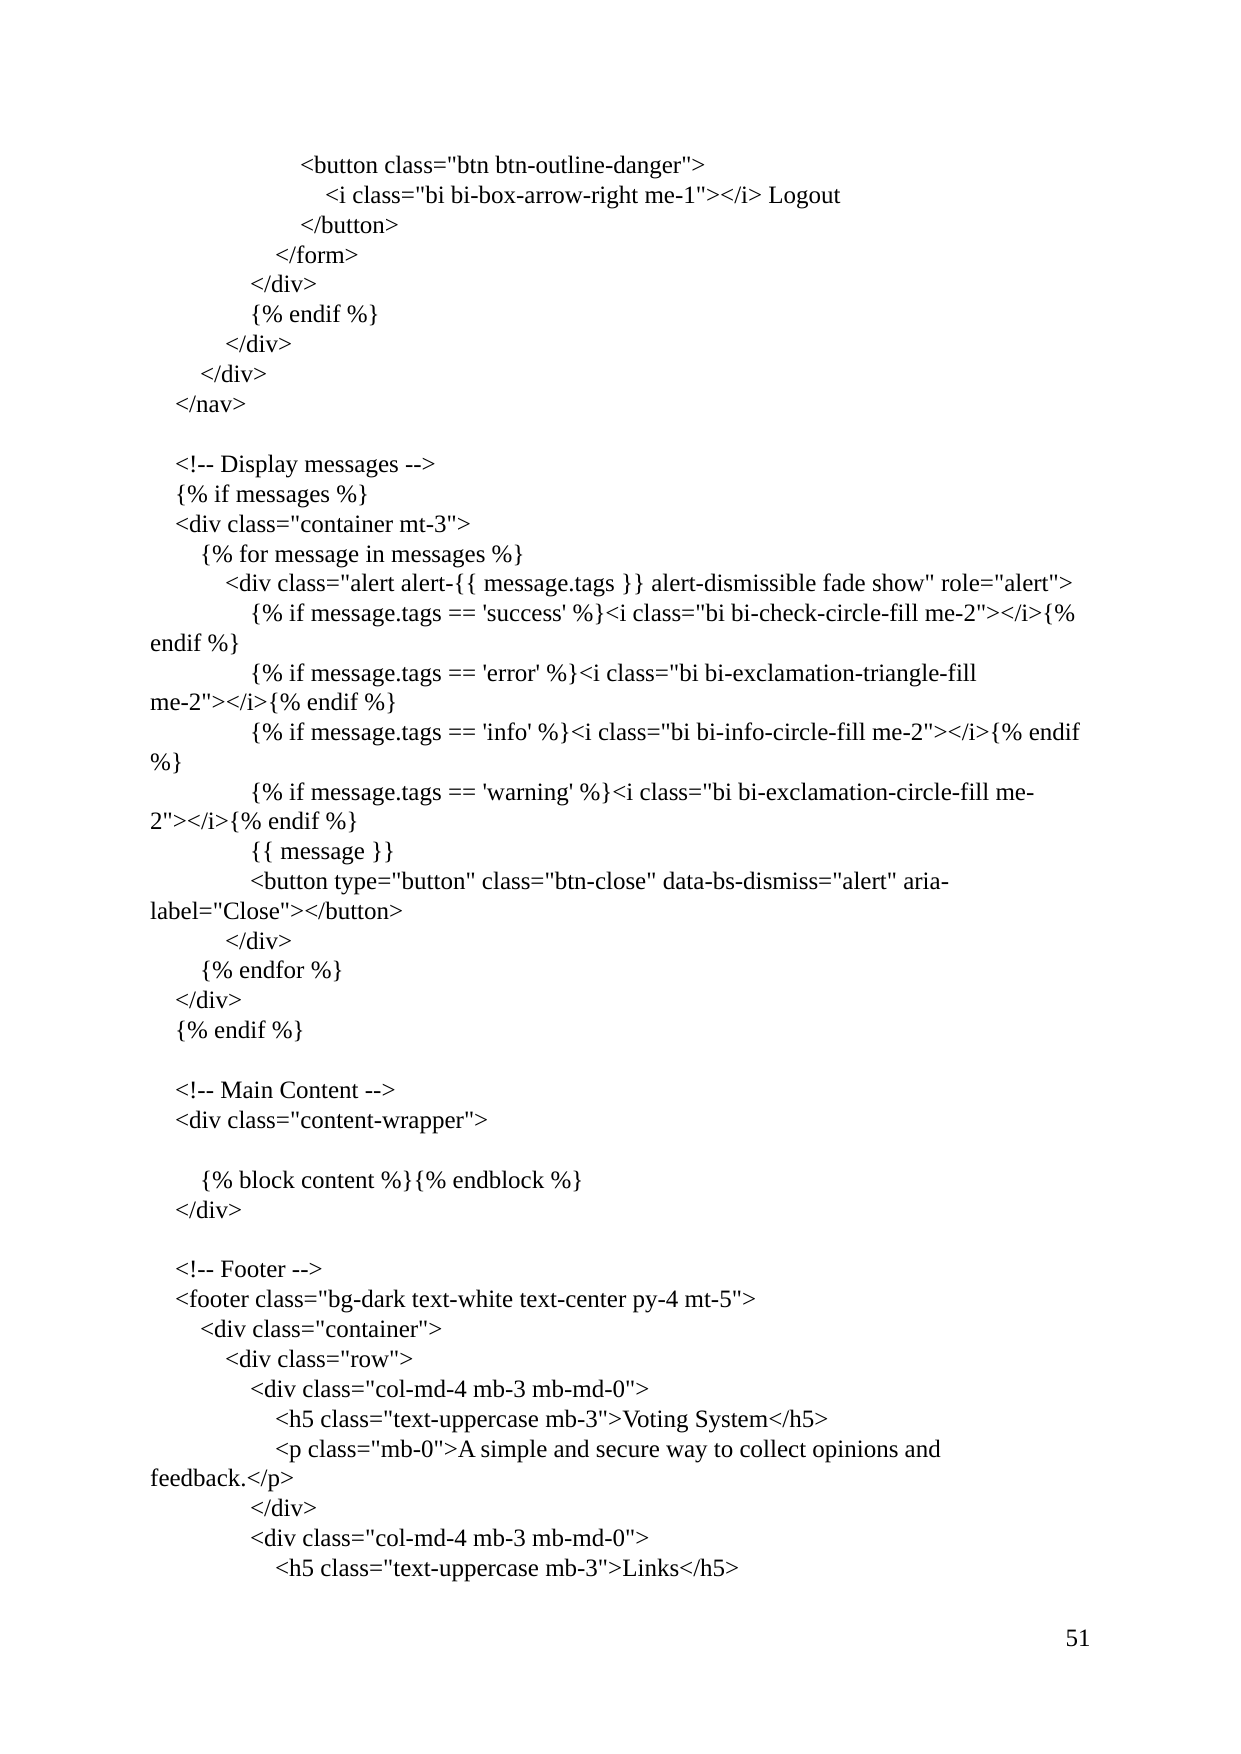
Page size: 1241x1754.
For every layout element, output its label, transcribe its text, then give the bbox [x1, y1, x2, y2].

text <!-- Display messages --> [150, 449, 1090, 478]
text <button type="button" class="btn-close" data-bs-dismiss="alert" aria-label="Close"></button> [150, 866, 1090, 924]
text {% endif %} [150, 299, 1090, 328]
text <h5 class="text-uppercase mb-3">Links</h5> [150, 1553, 1090, 1582]
text </div> [150, 926, 1090, 954]
text <div class="col-md-4 mb-3 mb-md-0"> [150, 1523, 1090, 1552]
text {{ message }} [150, 836, 1090, 865]
text {% if message.tags == 'success' %}<i class="bi bi-check-circle-fill me-2"></i>{% endif %} [150, 598, 1090, 657]
text <div class="container mt-3"> [150, 509, 1090, 537]
text </nav> [150, 389, 1090, 418]
text {% if message.tags == 'warning' %}<i class="bi bi-exclamation-circle-fill me-2"></i>{% endif %} [150, 777, 1090, 835]
text <!-- Footer --> [150, 1254, 1090, 1283]
text {% endif %} [150, 1015, 1090, 1044]
text </div> [150, 359, 1090, 388]
text <button class="btn btn-outline-danger"> [150, 150, 1090, 179]
text </div> [150, 269, 1090, 298]
text {% for message in messages %} [150, 539, 1090, 567]
text <div class="alert alert-{{ message.tags }} alert-dismissible fade show" role="alert"> [150, 568, 1090, 597]
text <div class="col-md-4 mb-3 mb-md-0"> [150, 1374, 1090, 1403]
text </form> [150, 240, 1090, 268]
text </div> [150, 1195, 1090, 1223]
text {% endfor %} [150, 956, 1090, 984]
text </button> [150, 210, 1090, 238]
text <p class="mb-0">A simple and secure way to collect opinions and feedback.</p> [150, 1434, 1090, 1492]
text </div> [150, 1493, 1090, 1522]
text {% if message.tags == 'info' %}<i class="bi bi-info-circle-fill me-2"></i>{% endif %} [150, 717, 1090, 776]
text {% if message.tags == 'error' %}<i class="bi bi-exclamation-triangle-fill me-2"></i>{% endif %} [150, 658, 1090, 716]
text <div class="container"> [150, 1314, 1090, 1343]
text </div> [150, 329, 1090, 358]
text </div> [150, 986, 1090, 1014]
text {% block content %}{% endblock %} [150, 1165, 1090, 1194]
text <!-- Main Content --> [150, 1075, 1090, 1104]
text <i class="bi bi-box-arrow-right me-1"></i> Logout [150, 180, 1090, 209]
text <footer class="bg-dark text-white text-center py-4 mt-5"> [150, 1284, 1090, 1313]
text {% if messages %} [150, 479, 1090, 508]
text <div class="row"> [150, 1344, 1090, 1373]
text <h5 class="text-uppercase mb-3">Voting System</h5> [150, 1404, 1090, 1433]
text <div class="content-wrapper"> [150, 1105, 1090, 1134]
